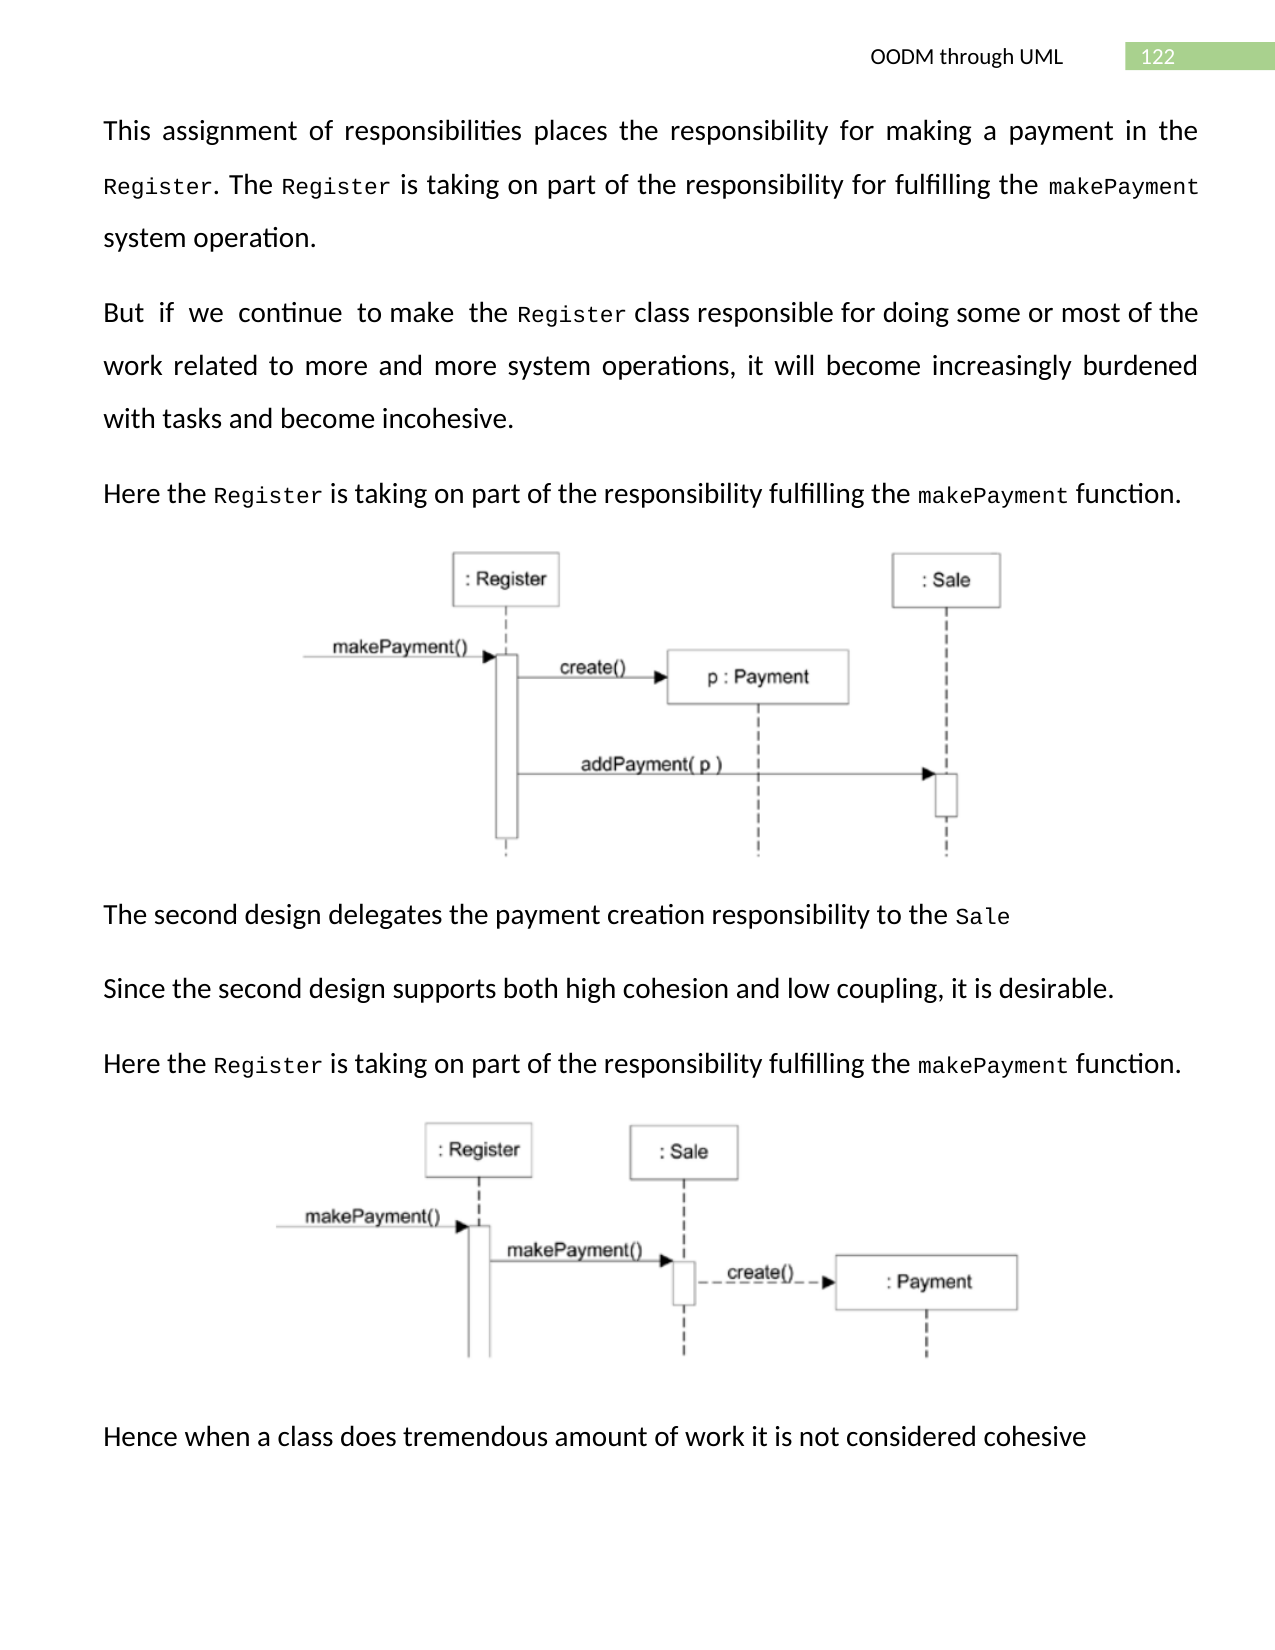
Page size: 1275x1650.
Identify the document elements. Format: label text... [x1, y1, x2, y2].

picture [275, 1119, 1028, 1384]
text But if we continue to make the Register class responsible for doing some or most of the work related to more and more system operations, it will become increasingly burdened with tasks and become incohesive. [103, 294, 1200, 436]
text Hence when a class does tremendous amount of work it is not considered cohesive [103, 1418, 1200, 1454]
text Here the Register is taking on part of the responsibility fulfilling the makePayment function. [103, 1045, 1200, 1081]
picture [298, 549, 1005, 862]
text Since the second design supports both high cohesion and low coupling, it is desirable. [103, 971, 1200, 1006]
text The second design delegates the payment creation responsibility to the Sale [103, 896, 1200, 932]
text This assignment of responsibilities places the responsibility for making a payment in the Register. The Register is taking on part of the responsibility for fulfilling the makePayment system operation. [103, 112, 1200, 255]
text Here the Register is taking on part of the responsibility fulfilling the makePayment function. [103, 475, 1200, 510]
